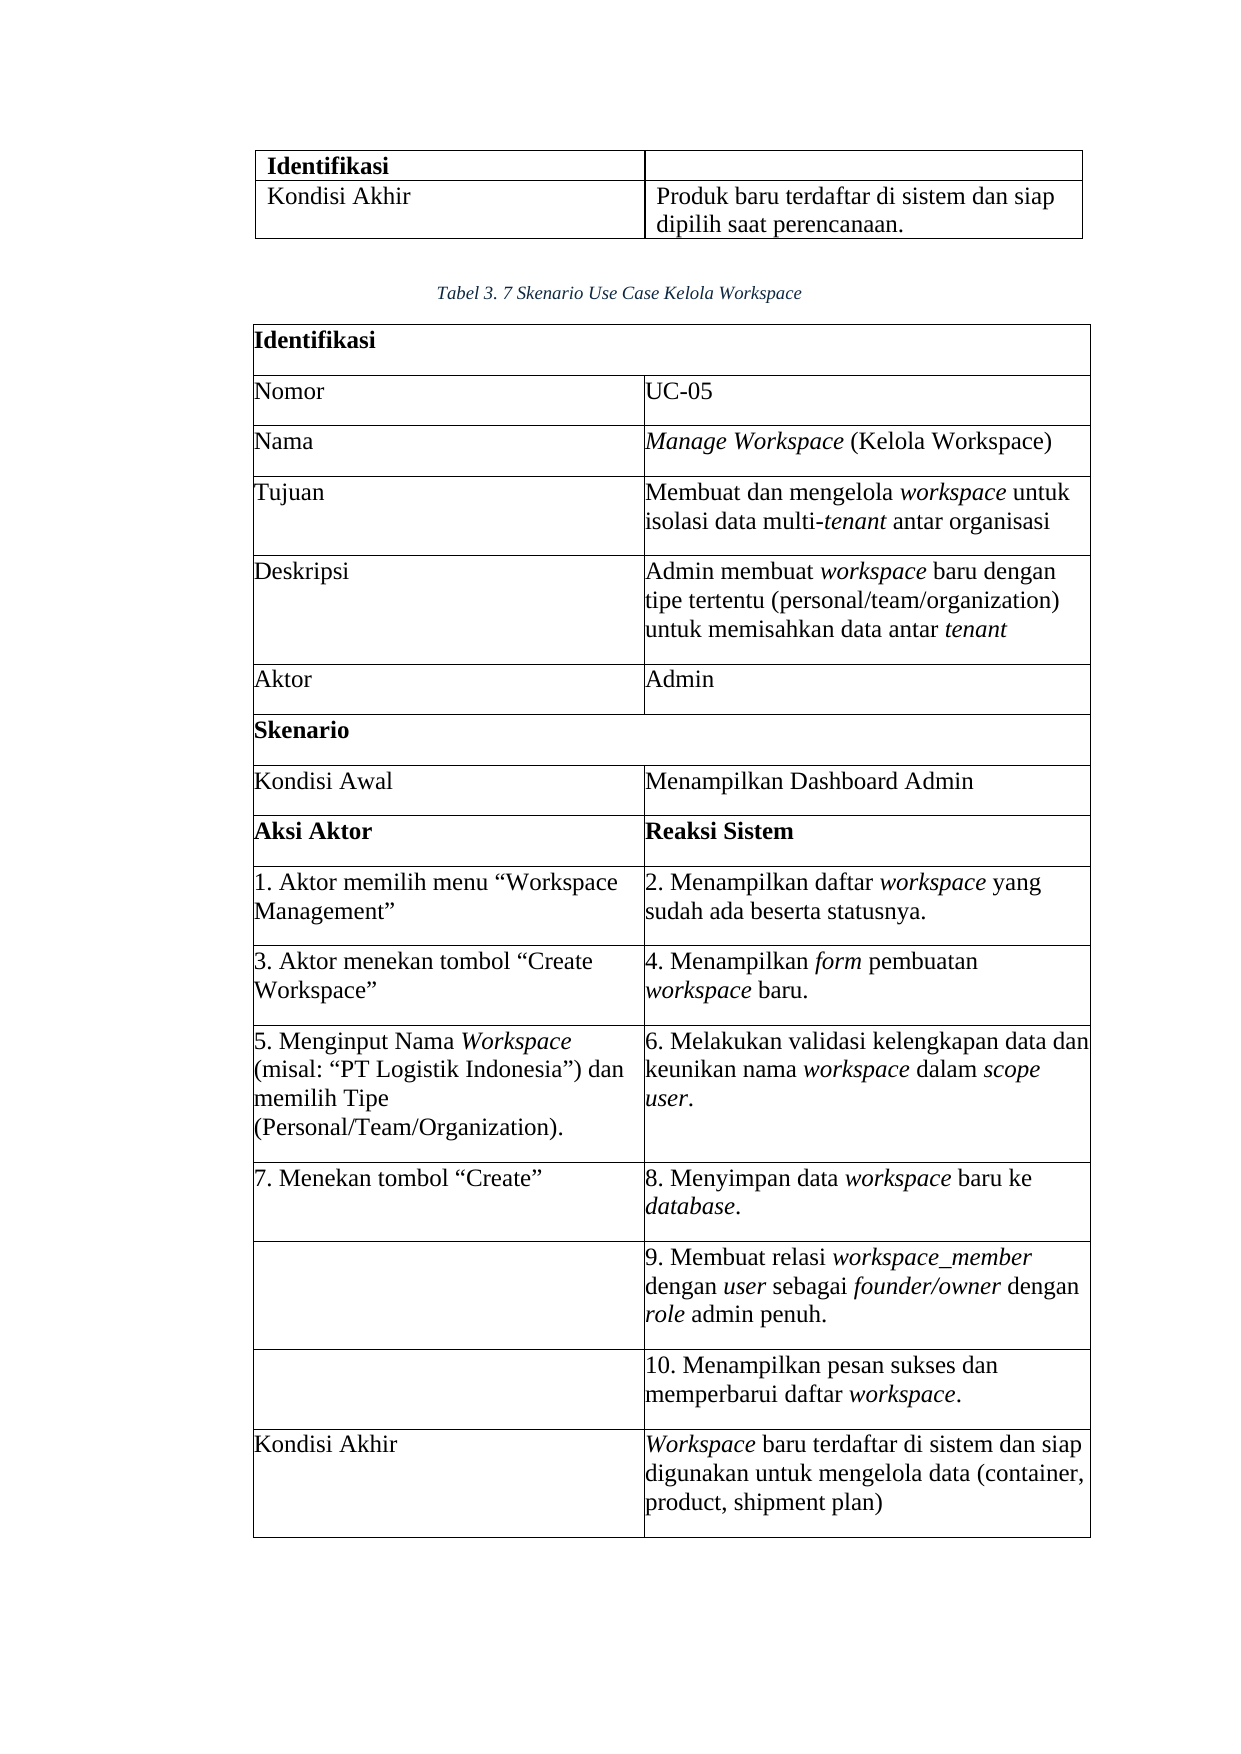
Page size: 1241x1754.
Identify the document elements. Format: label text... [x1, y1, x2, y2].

table_cell Produk baru terdaftar di sistem dan siap dipilih saat perencanaan. [646, 181, 1082, 238]
text Tabel 3. 7 Skenario Use Case Kelola Workspace [150, 282, 1090, 303]
table_cell 10. Menampilkan pesan sukses dan memperbarui daftar workspace. [645, 1350, 1090, 1428]
table_cell [254, 1242, 644, 1349]
table_cell Deskripsi [254, 556, 644, 663]
table_cell 1. Aktor memilih menu “Workspace Management” [254, 867, 644, 945]
table_cell Reaksi Sistem [645, 816, 1090, 866]
table_header Identifikasi [254, 325, 1090, 375]
table_cell 9. Membuat relasi workspace_member dengan user sebagai founder/owner dengan role admin penuh. [645, 1242, 1090, 1349]
table_cell Kondisi Awal [254, 766, 644, 815]
table_cell Admin [645, 665, 1090, 714]
table_cell 2. Menampilkan daftar workspace yang sudah ada beserta statusnya. [645, 867, 1090, 945]
table_cell 6. Melakukan validasi kelengkapan data dan keunikan nama workspace dalam scope user. [645, 1026, 1090, 1162]
table_cell Manage Workspace (Kelola Workspace) [645, 426, 1090, 476]
table_cell Aktor [254, 665, 644, 714]
table_cell Admin membuat workspace baru dengan tipe tertentu (personal/team/organization) untuk memisahkan data antar tenant [645, 556, 1090, 663]
table_cell UC-05 [645, 376, 1090, 425]
table_header Identifikasi [256, 151, 644, 180]
table_cell 8. Menyimpan data workspace baru ke database. [645, 1163, 1090, 1241]
table_cell 5. Menginput Nama Workspace (misal: “PT Logistik Indonesia”) dan memilih Tipe (Personal/Team/Organization). [254, 1026, 644, 1162]
table_cell Membuat dan mengelola workspace untuk isolasi data multi-tenant antar organisasi [645, 477, 1090, 555]
table_cell Kondisi Akhir [254, 1430, 644, 1537]
table_cell Menampilkan Dashboard Admin [645, 766, 1090, 815]
table_cell [254, 1350, 644, 1428]
table_cell 7. Menekan tombol “Create” [254, 1163, 644, 1241]
table_cell Nomor [254, 376, 644, 425]
table_cell Workspace baru terdaftar di sistem dan siap digunakan untuk mengelola data (container, product, shipment plan) [645, 1430, 1090, 1537]
table_cell Nama [254, 426, 644, 476]
table_cell 3. Aktor menekan tombol “Create Workspace” [254, 946, 644, 1025]
table_cell Kondisi Akhir [256, 181, 644, 238]
table_cell 4. Menampilkan form pembuatan workspace baru. [645, 946, 1090, 1025]
table_cell Tujuan [254, 477, 644, 555]
table_header [646, 151, 1082, 180]
table_cell Aksi Aktor [254, 816, 644, 866]
table_cell Skenario [254, 715, 1090, 765]
